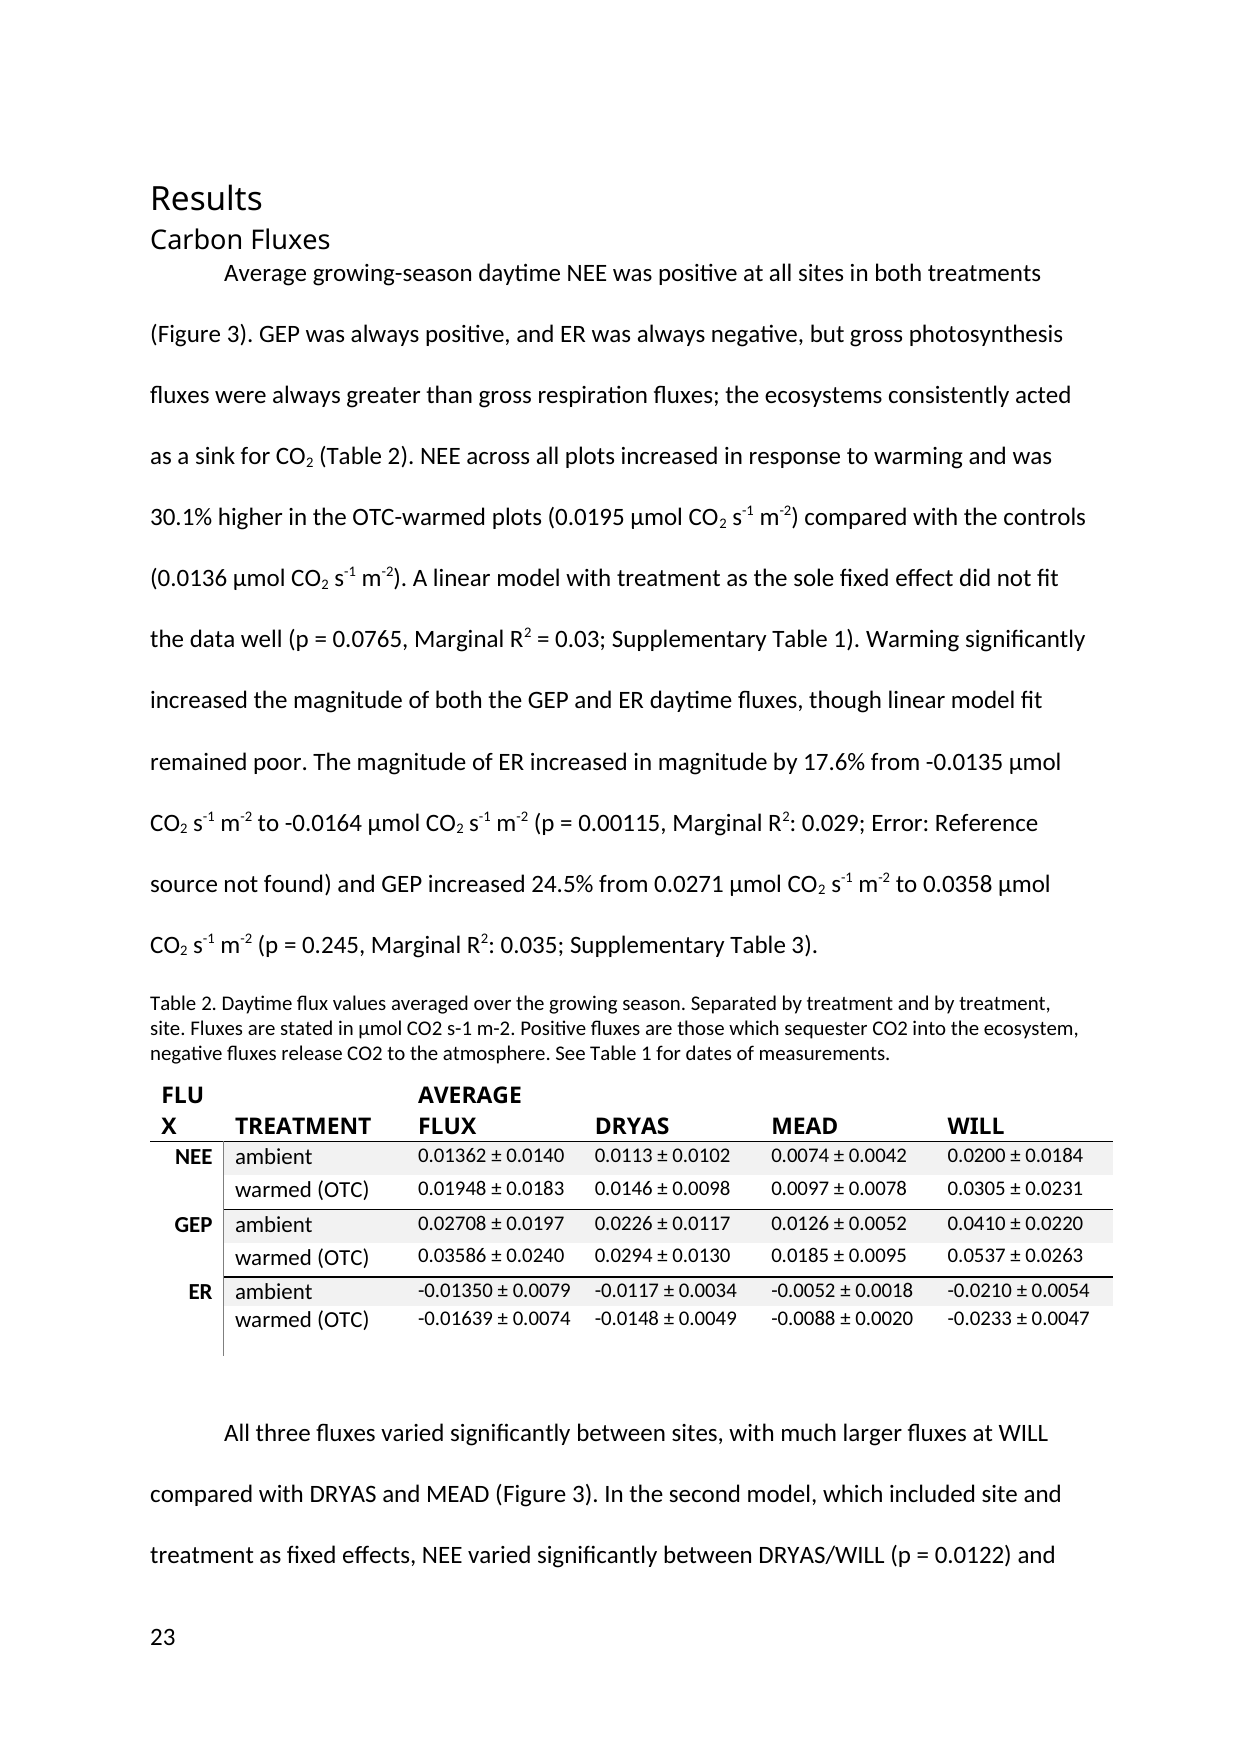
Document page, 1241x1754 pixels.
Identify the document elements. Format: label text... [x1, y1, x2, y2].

subtitle Carbon Fluxes [150, 220, 1090, 257]
table_header Flux [150, 1079, 223, 1141]
table_cell ambient [224, 1142, 407, 1175]
table_header Treatment [224, 1079, 407, 1141]
table_cell 0.0113 ± 0.0102 [583, 1142, 760, 1175]
table_cell warmed (OTC) [224, 1175, 407, 1209]
table_cell -0.01639 ± 0.0074 [407, 1306, 583, 1356]
table_cell -0.01350 ± 0.0079 [407, 1278, 583, 1306]
table_cell 0.01362 ± 0.0140 [407, 1142, 583, 1175]
table_cell 0.02708 ± 0.0197 [407, 1210, 583, 1243]
table_cell GEP [150, 1209, 223, 1276]
table_cell 0.01948 ± 0.0183 [407, 1175, 583, 1209]
table_cell -0.0088 ± 0.0020 [760, 1306, 936, 1356]
table_header MEAD [760, 1079, 936, 1141]
text Table 2. Daytime flux values averaged over the growing season. Separated by treatment and by treatment, site. Fluxes are stated in µmol CO2 s-1 m-2. Positive fluxes are those which sequester CO2 into the ecosystem, negative fluxes release CO2 to the atmosphere. See Table 1 for dates of measurements. [150, 990, 1090, 1066]
table_header DRYAS [583, 1079, 760, 1141]
table_cell 0.0410 ± 0.0220 [936, 1210, 1113, 1243]
table_cell 0.0126 ± 0.0052 [760, 1210, 936, 1243]
table_cell 0.0097 ± 0.0078 [760, 1175, 936, 1209]
table_cell 0.0146 ± 0.0098 [583, 1175, 760, 1209]
table_cell ambient [224, 1210, 407, 1243]
table_cell -0.0210 ± 0.0054 [936, 1278, 1113, 1306]
table_cell 0.03586 ± 0.0240 [407, 1243, 583, 1276]
table_cell ER [150, 1276, 223, 1356]
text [150, 1417, 1090, 1570]
table_cell warmed (OTC) [224, 1306, 407, 1356]
table_cell -0.0233 ± 0.0047 [936, 1306, 1113, 1356]
table_header WILL [936, 1079, 1113, 1141]
table_cell warmed (OTC) [224, 1243, 407, 1276]
table_cell 0.0226 ± 0.0117 [583, 1210, 760, 1243]
table_cell 0.0537 ± 0.0263 [936, 1243, 1113, 1276]
table_cell ambient [224, 1278, 407, 1306]
table_cell 0.0305 ± 0.0231 [936, 1175, 1113, 1209]
table_cell -0.0052 ± 0.0018 [760, 1278, 936, 1306]
table_cell 0.0294 ± 0.0130 [583, 1243, 760, 1276]
table_cell -0.0117 ± 0.0034 [583, 1278, 760, 1306]
table_cell 0.0200 ± 0.0184 [936, 1142, 1113, 1175]
table_cell 0.0074 ± 0.0042 [760, 1142, 936, 1175]
table_header Average flux [407, 1079, 583, 1141]
table_cell -0.0148 ± 0.0049 [583, 1306, 760, 1356]
subtitle Results [150, 175, 1090, 220]
table_cell 0.0185 ± 0.0095 [760, 1243, 936, 1276]
text Average growing-season daytime NEE was positive at all sites in both treatments (Figure 3). GEP was always positive, and ER was always negative, but gross photosynthesis fluxes were always greater than gross respiration fluxes; the ecosystems consistently acted as a sink for CO2 (Table 2). NEE across all plots increased in response to warming and was 30.1% higher in the OTC-warmed plots (0.0195 µmol CO2 s-1 m-2) compared with the controls (0.0136 µmol CO2 s-1 m-2). A linear model with treatment as the sole fixed effect did not fit the data well (p = 0.0765, Marginal R2 = 0.03; Supplementary Table 1). Warming significantly increased the magnitude of both the GEP and ER daytime fluxes, though linear model fit remained poor. The magnitude of ER increased in magnitude by 17.6% from -0.0135 µmol CO2 s-1 m-2 to -0.0164 µmol CO2 s-1 m-2 (p = 0.00115, Marginal R2: 0.029; Supplementary Table 2) and GEP increased 24.5% from 0.0271 µmol CO2 s-1 m-2 to 0.0358 µmol CO2 s-1 m-2 (p = 0.245, Marginal R2: 0.035; Supplementary Table 3). [150, 257, 1090, 959]
table_cell NEE [150, 1142, 223, 1209]
